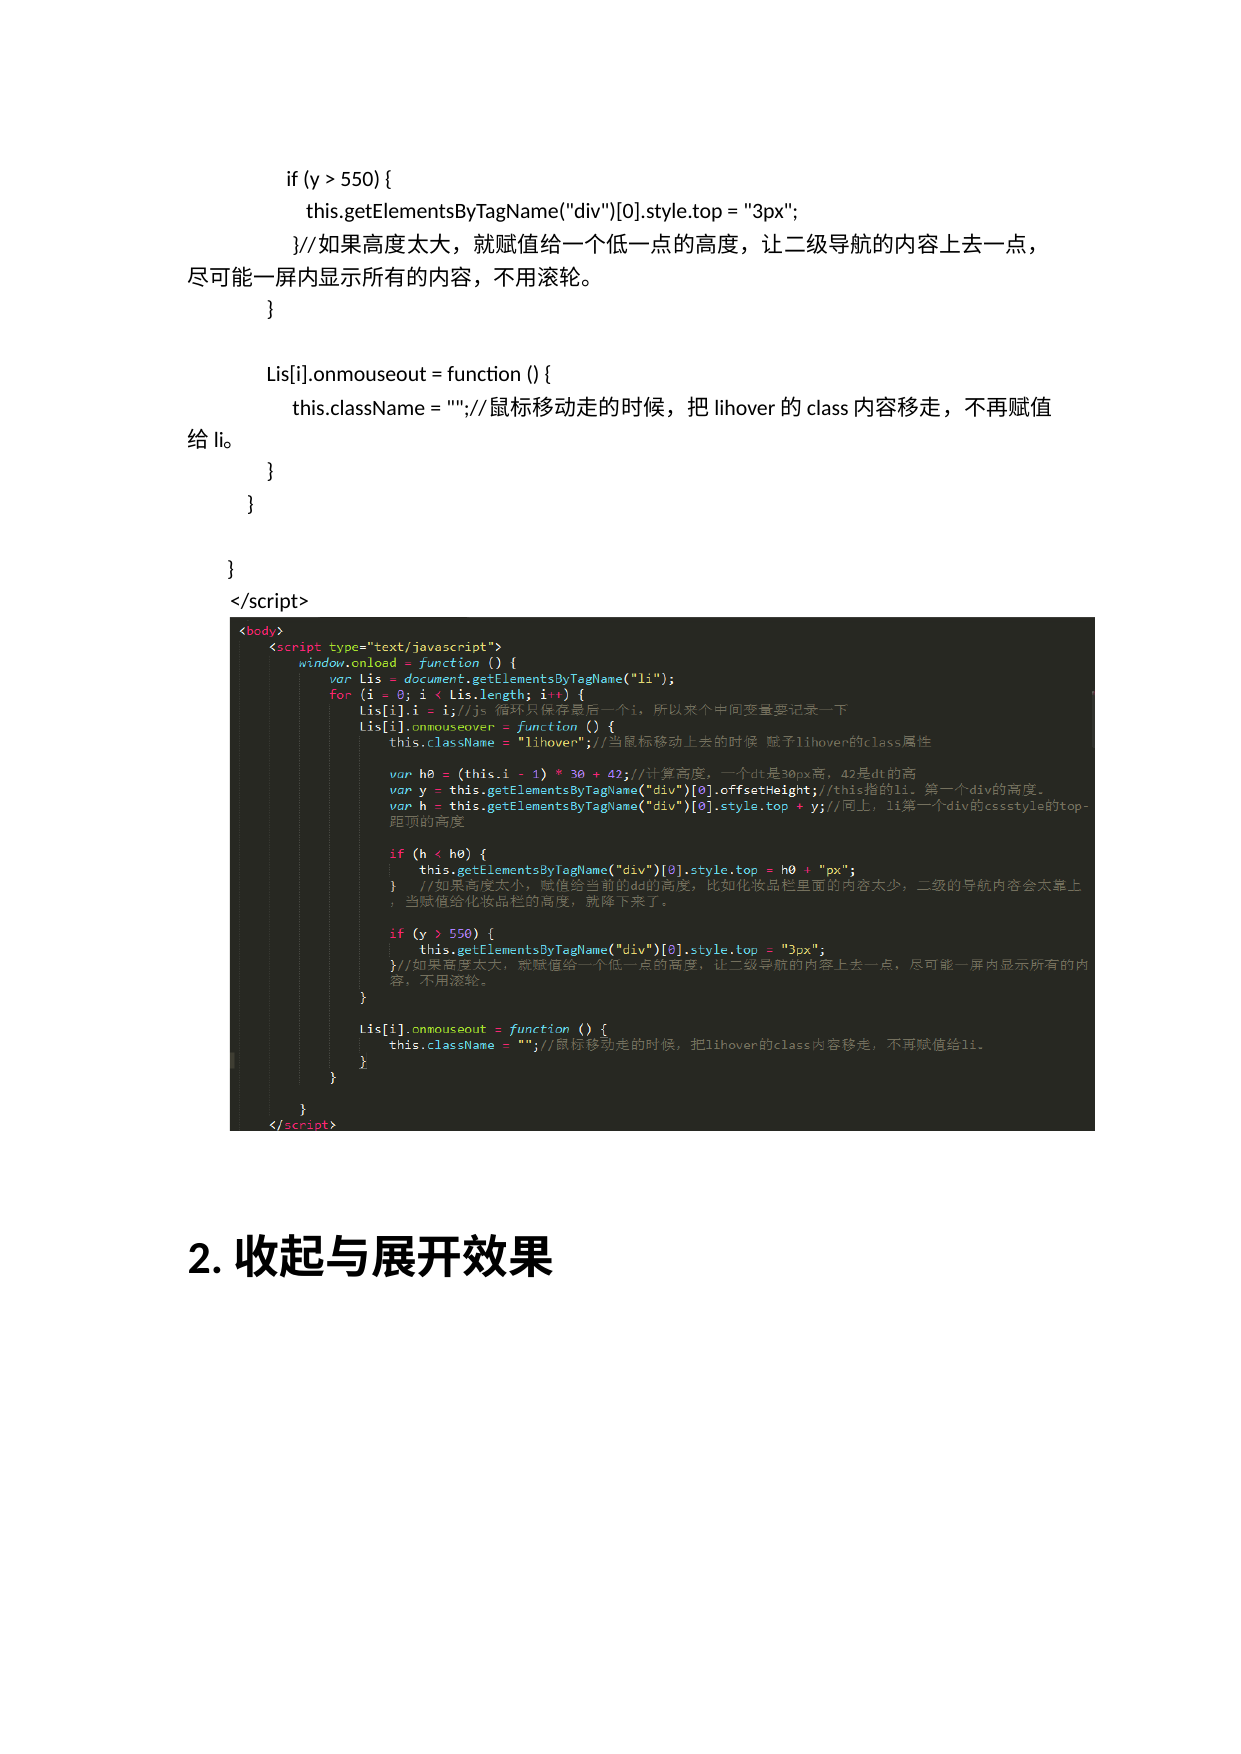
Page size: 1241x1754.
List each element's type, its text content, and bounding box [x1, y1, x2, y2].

subtitle 2. 收起与展开效果 [187, 1205, 1053, 1302]
text } [187, 552, 1053, 584]
text </script> [187, 584, 1053, 617]
text } [187, 487, 1053, 519]
picture [229, 617, 1095, 1131]
text } [187, 454, 1053, 487]
text } [187, 292, 1053, 324]
text if (y > 550) { [187, 162, 1053, 194]
text }//如果高度太大，就赋值给一个低一点的高度，让二级导航的内容上去一点，尽可能一屏内显示所有的内容，不用滚轮。 [187, 227, 1053, 292]
text Lis[i].onmouseout = function () { [187, 357, 1053, 389]
text this.className = "";//鼠标移动走的时候，把lihover的class内容移走，不再赋值给li。 [187, 389, 1053, 454]
text this.getElementsByTagName("div")[0].style.top = "3px"; [187, 194, 1053, 227]
